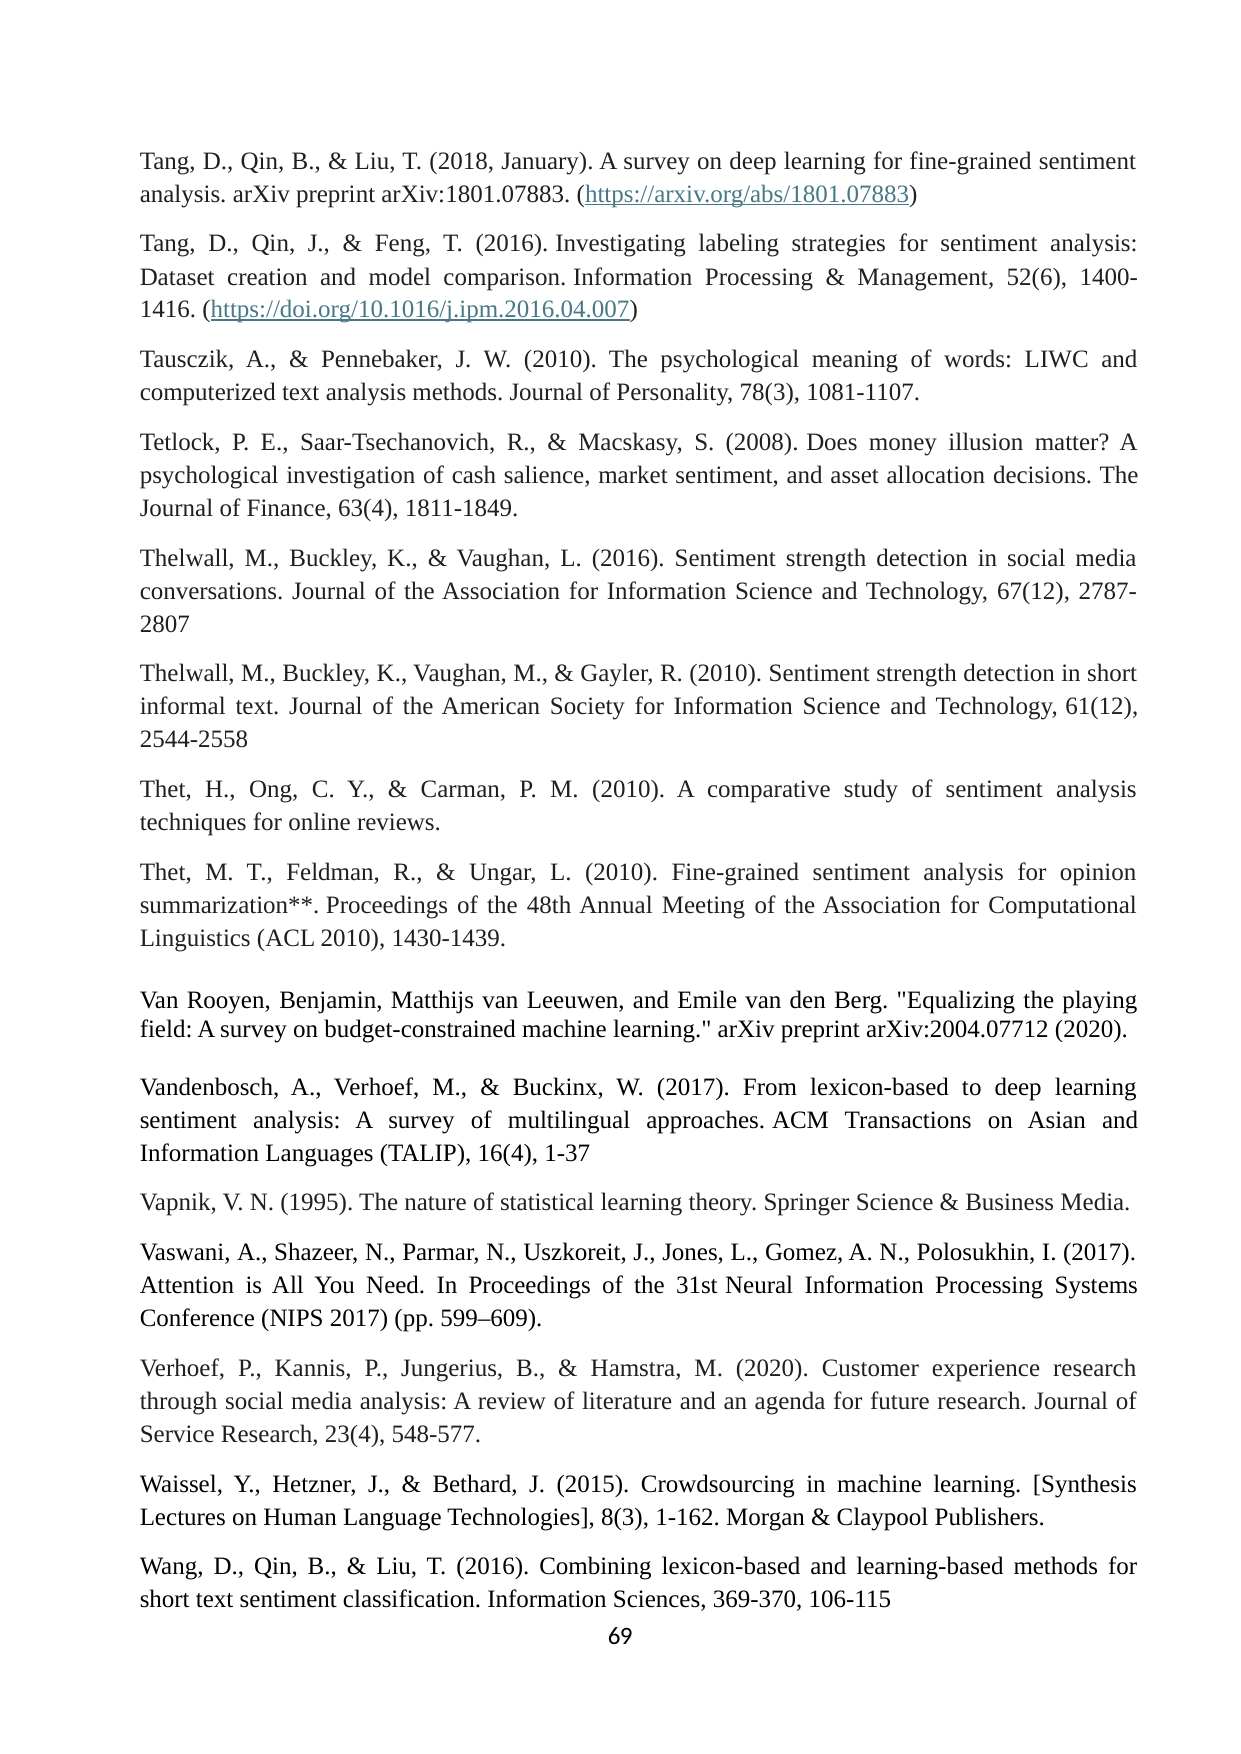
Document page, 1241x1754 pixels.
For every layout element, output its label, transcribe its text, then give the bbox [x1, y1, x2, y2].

text Tetlock, P. E., Saar-Tsechanovich, R., & Macskasy, S. (2008). Does money illusion matter? A psychological investigation of cash salience, market sentiment, and asset allocation decisions. The Journal of Finance, 63(4), 1811-1849. [139, 427, 1138, 522]
text Van Rooyen, Benjamin, Matthijs van Leeuwen, and Emile van den Berg. "Equalizing the playing field: A survey on budget-constrained machine learning." arXiv preprint arXiv:2004.07712 (2020). [139, 985, 1138, 1043]
text Thelwall, M., Buckley, K., & Vaughan, L. (2016). Sentiment strength detection in social media conversations. Journal of the Association for Information Science and Technology, 67(12), 2787-2807 [139, 543, 1138, 637]
text Thet, H., Ong, C. Y., & Carman, P. M. (2010). A comparative study of sentiment analysis techniques for online reviews. [139, 774, 1138, 836]
text Thet, M. T., Feldman, R., & Ungar, L. (2010). Fine-grained sentiment analysis for opinion summarization**. Proceedings of the 48th Annual Meeting of the Association for Computational Linguistics (ACL 2010), 1430-1439. [139, 857, 1138, 952]
text Tang, D., Qin, J., & Feng, T. (2016). Investigating labeling strategies for sentiment analysis: Dataset creation and model comparison. Information Processing & Management, 52(6), 1400-1416. (https://doi.org/10.1016/j.ipm.2016.04.007) [139, 228, 1138, 323]
text Verhoef, P., Kannis, P., Jungerius, B., & Hamstra, M. (2020). Customer experience research through social media analysis: A review of literature and an agenda for future research. Journal of Service Research, 23(4), 548-577. [139, 1353, 1138, 1448]
text Tausczik, A., & Pennebaker, J. W. (2010). The psychological meaning of words: LIWC and computerized text analysis methods. Journal of Personality, 78(3), 1081-1107. [139, 344, 1138, 406]
text Wang, D., Qin, B., & Liu, T. (2016). Combining lexicon-based and learning-based methods for short text sentiment classification. Information Sciences, 369-370, 106-115 [139, 1551, 1138, 1613]
text Vaswani, A., Shazeer, N., Parmar, N., Uszkoreit, J., Jones, L., Gomez, A. N., Polosukhin, I. (2017). Attention is All You Need. In Proceedings of the 31st Neural Information Processing Systems Conference (NIPS 2017) (pp. 599–609). [139, 1237, 1138, 1332]
text Vandenbosch, A., Verhoef, M., & Buckinx, W. (2017). From lexicon-based to deep learning sentiment analysis: A survey of multilingual approaches. ACM Transactions on Asian and Information Languages (TALIP), 16(4), 1-37 [139, 1072, 1138, 1167]
text Waissel, Y., Hetzner, J., & Bethard, J. (2015). Crowdsourcing in machine learning. [Synthesis Lectures on Human Language Technologies], 8(3), 1-162. Morgan & Claypool Publishers. [139, 1469, 1138, 1530]
text Vapnik, V. N. (1995). The nature of statistical learning theory. Springer Science & Business Media. [139, 1187, 1138, 1216]
text Tang, D., Qin, B., & Liu, T. (2018, January). A survey on deep learning for fine-grained sentiment analysis. arXiv preprint arXiv:1801.07883. (https://arxiv.org/abs/1801.07883) [139, 146, 1138, 208]
text Thelwall, M., Buckley, K., Vaughan, M., & Gayler, R. (2010). Sentiment strength detection in short informal text. Journal of the American Society for Information Science and Technology, 61(12), 2544-2558 [139, 658, 1138, 753]
